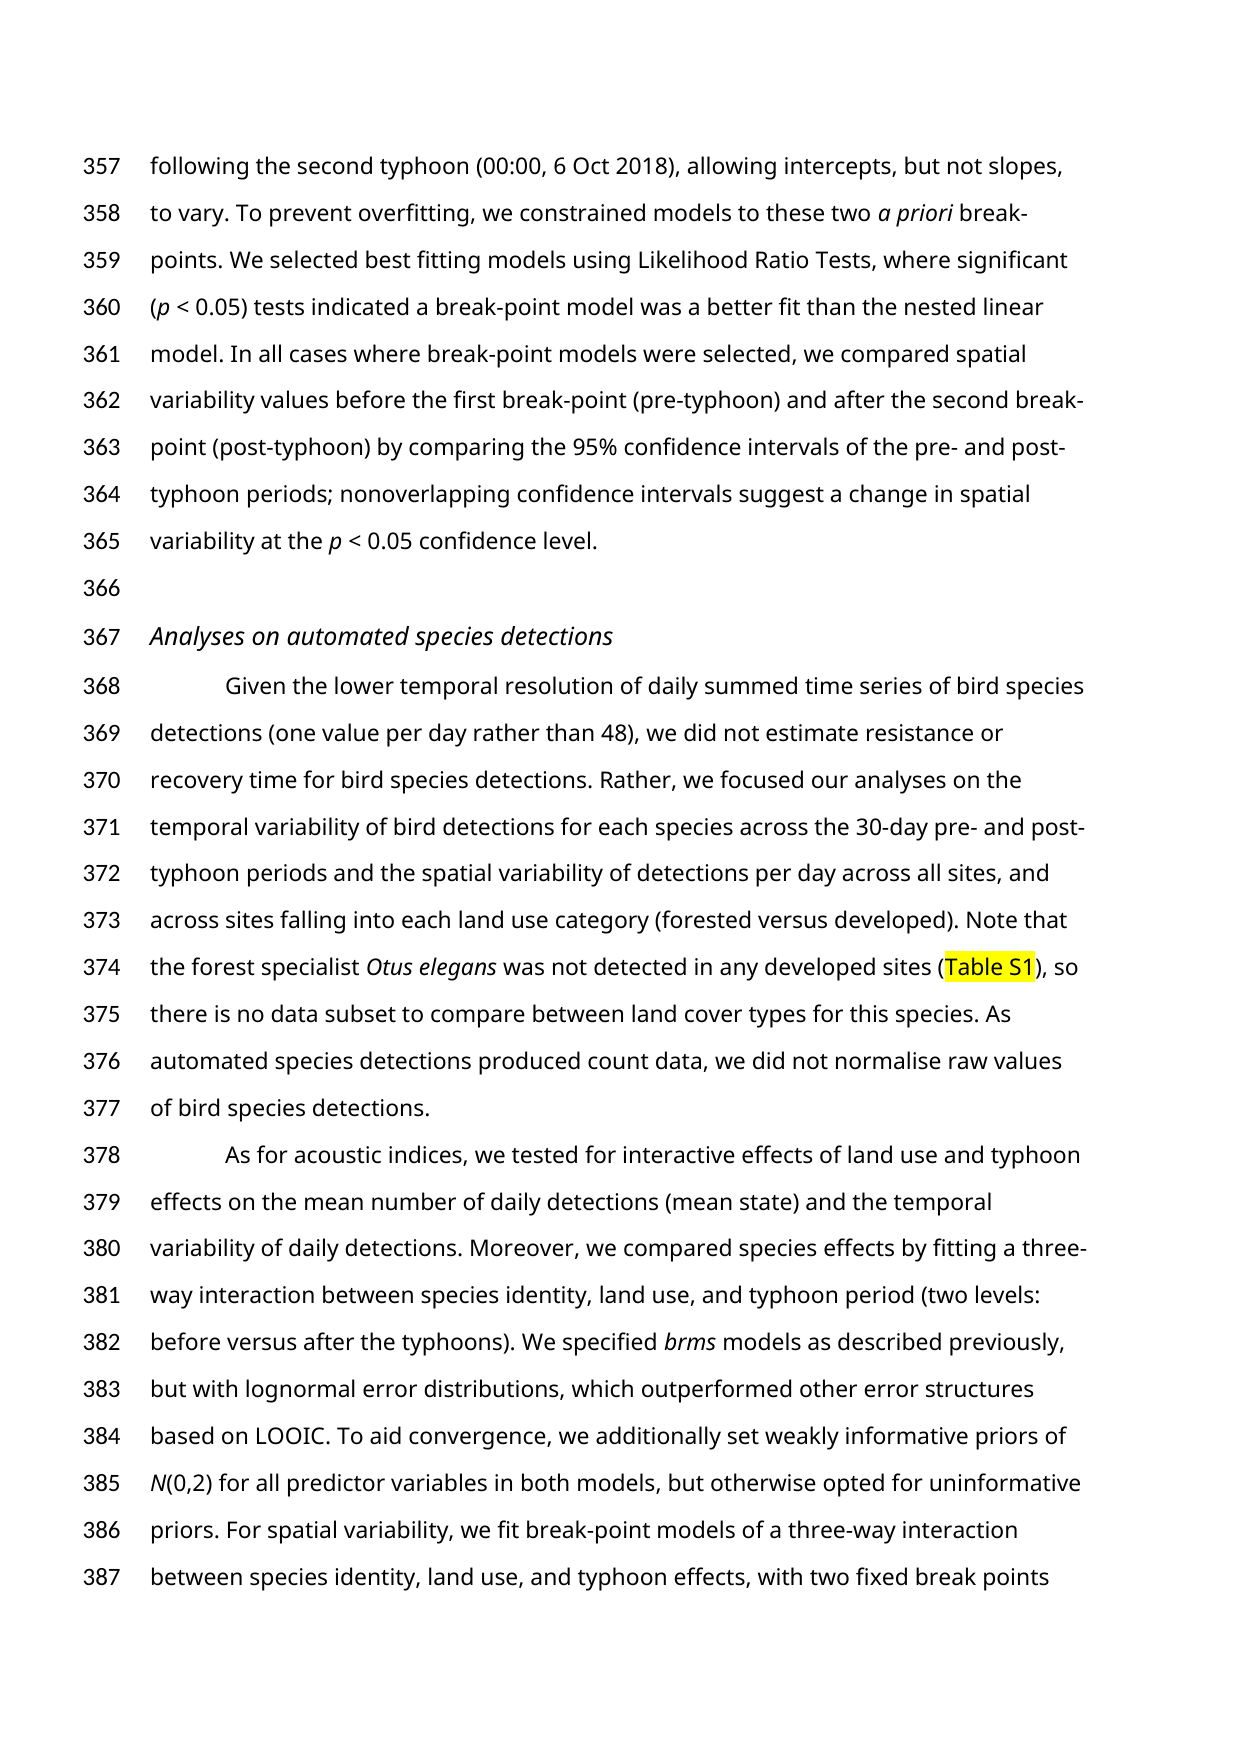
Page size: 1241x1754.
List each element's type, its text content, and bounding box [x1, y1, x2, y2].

text Analyses on automated species detections [150, 619, 1090, 653]
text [150, 1138, 1090, 1592]
text Given the lower temporal resolution of daily summed time series of bird species detections (one value per day rather than 48), we did not estimate resistance or recovery time for bird species detections. Rather, we focused our analyses on the temporal variability of bird detections for each species across the 30-day pre- and post-typhoon periods and the spatial variability of detections per day across all sites, and across sites falling into each land use category (forested versus developed). Note that the forest specialist Otus elegans was not detected in any developed sites (Table S1), so there is no data subset to compare between land cover types for this species. As automated species detections produced count data, we did not normalise raw values of bird species detections. [150, 670, 1090, 1123]
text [150, 150, 1090, 556]
